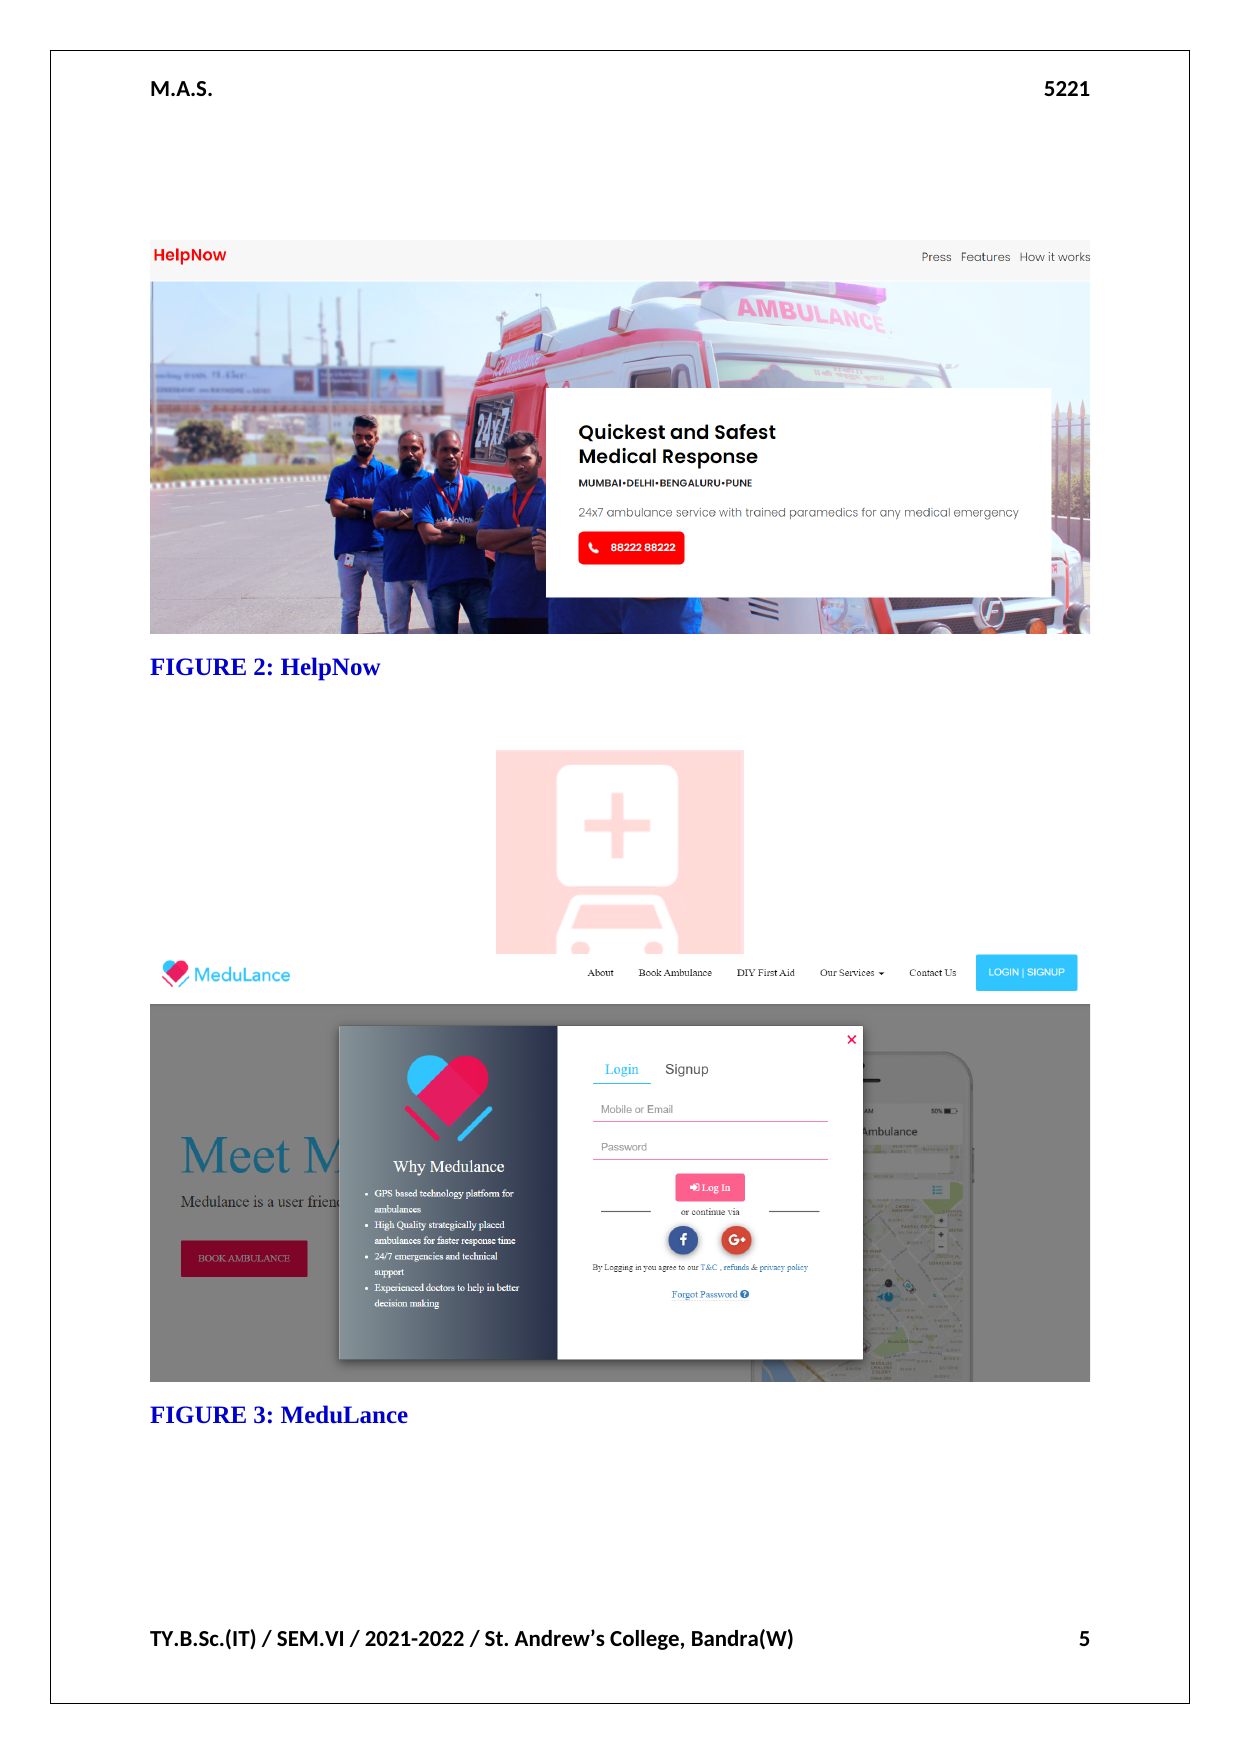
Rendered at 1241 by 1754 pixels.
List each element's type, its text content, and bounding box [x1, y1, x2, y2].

subtitle FIGURE 3: MeduLance [150, 1401, 1090, 1429]
subtitle FIGURE 2: HelpNow [150, 652, 1090, 681]
picture [150, 240, 1091, 634]
picture [150, 954, 1091, 1382]
